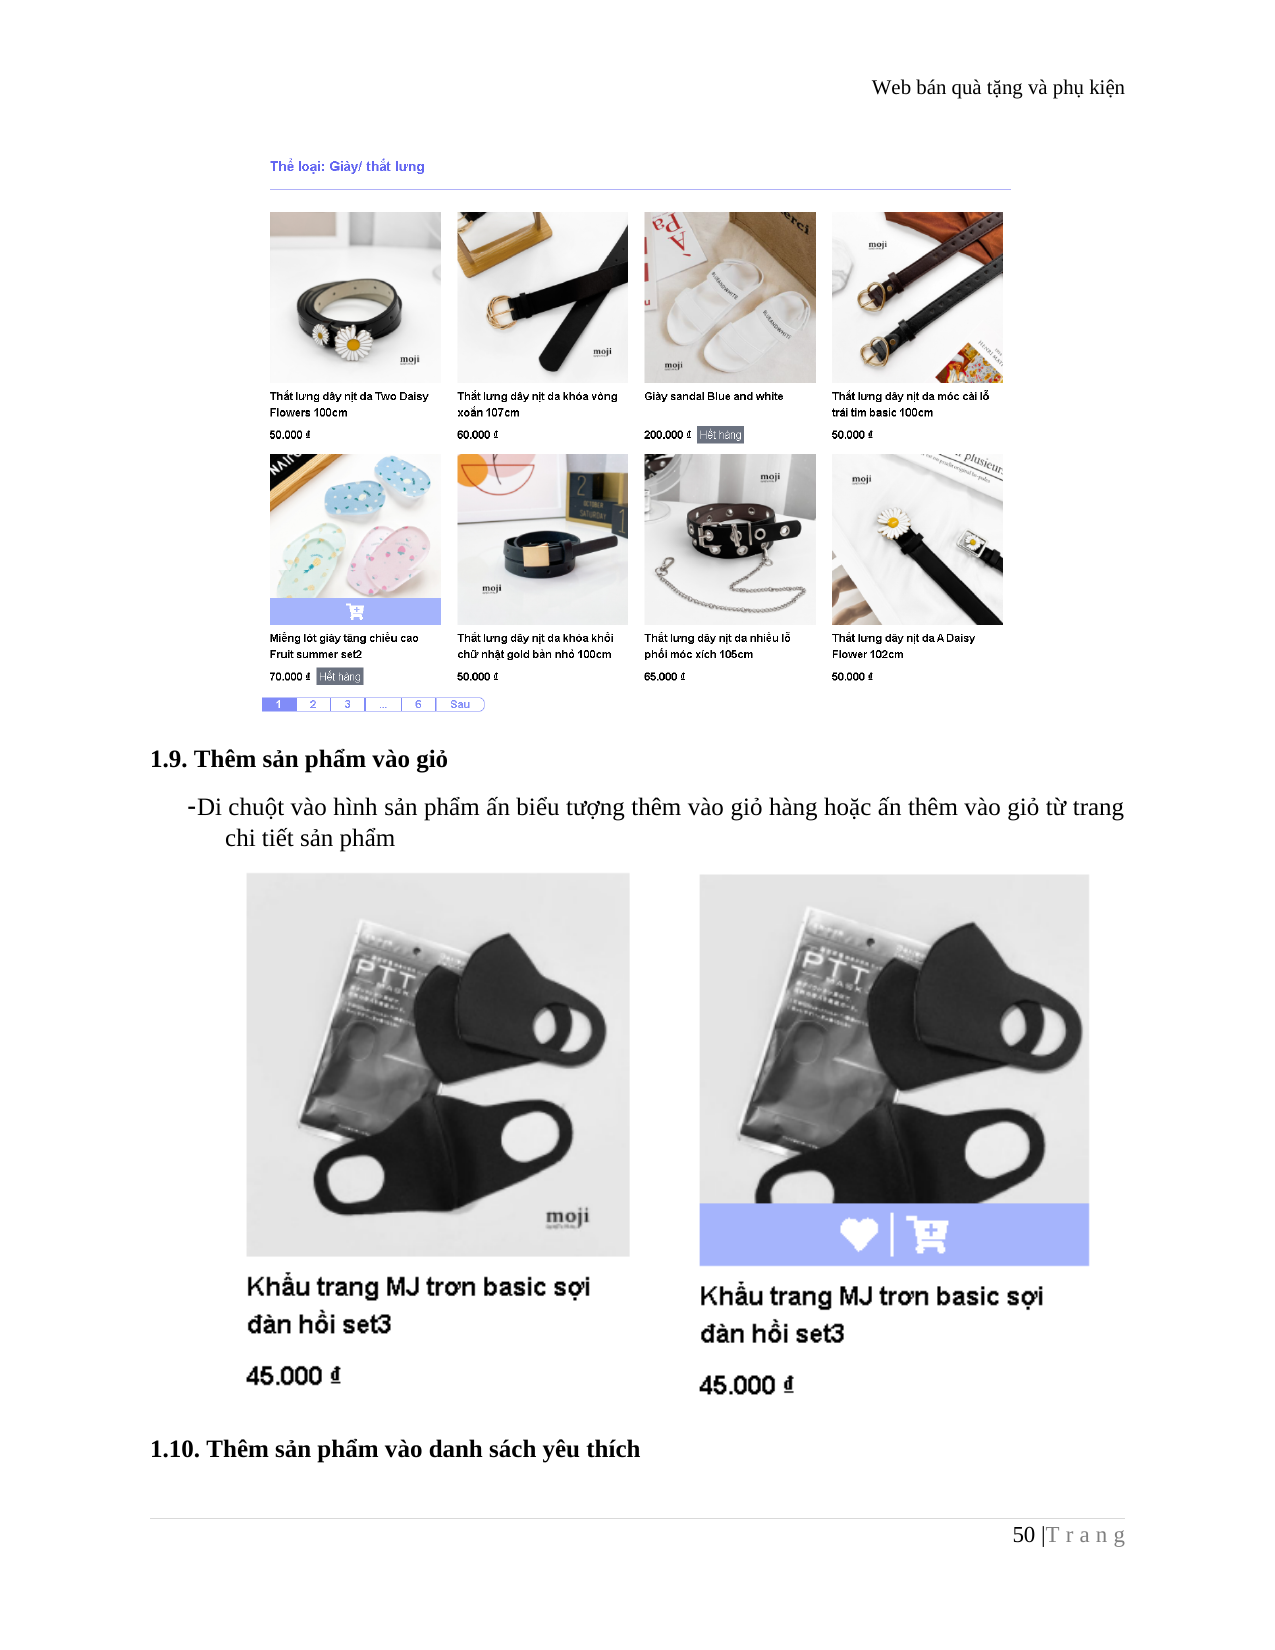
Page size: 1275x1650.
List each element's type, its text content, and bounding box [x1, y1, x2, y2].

text 1.10. Thêm sản phẩm vào danh sách yêu thích [150, 1434, 1125, 1463]
picture [246, 150, 1029, 726]
picture [675, 856, 1105, 1415]
picture [225, 853, 655, 1415]
text 1.9. Thêm sản phẩm vào giỏ [150, 744, 1125, 773]
list Di chuột vào hình sản phẩm ấn biểu tượng thêm vào giỏ hàng hoặc ấn thêm vào giỏ từ trang chi tiết sản phẩm [187, 792, 1125, 851]
